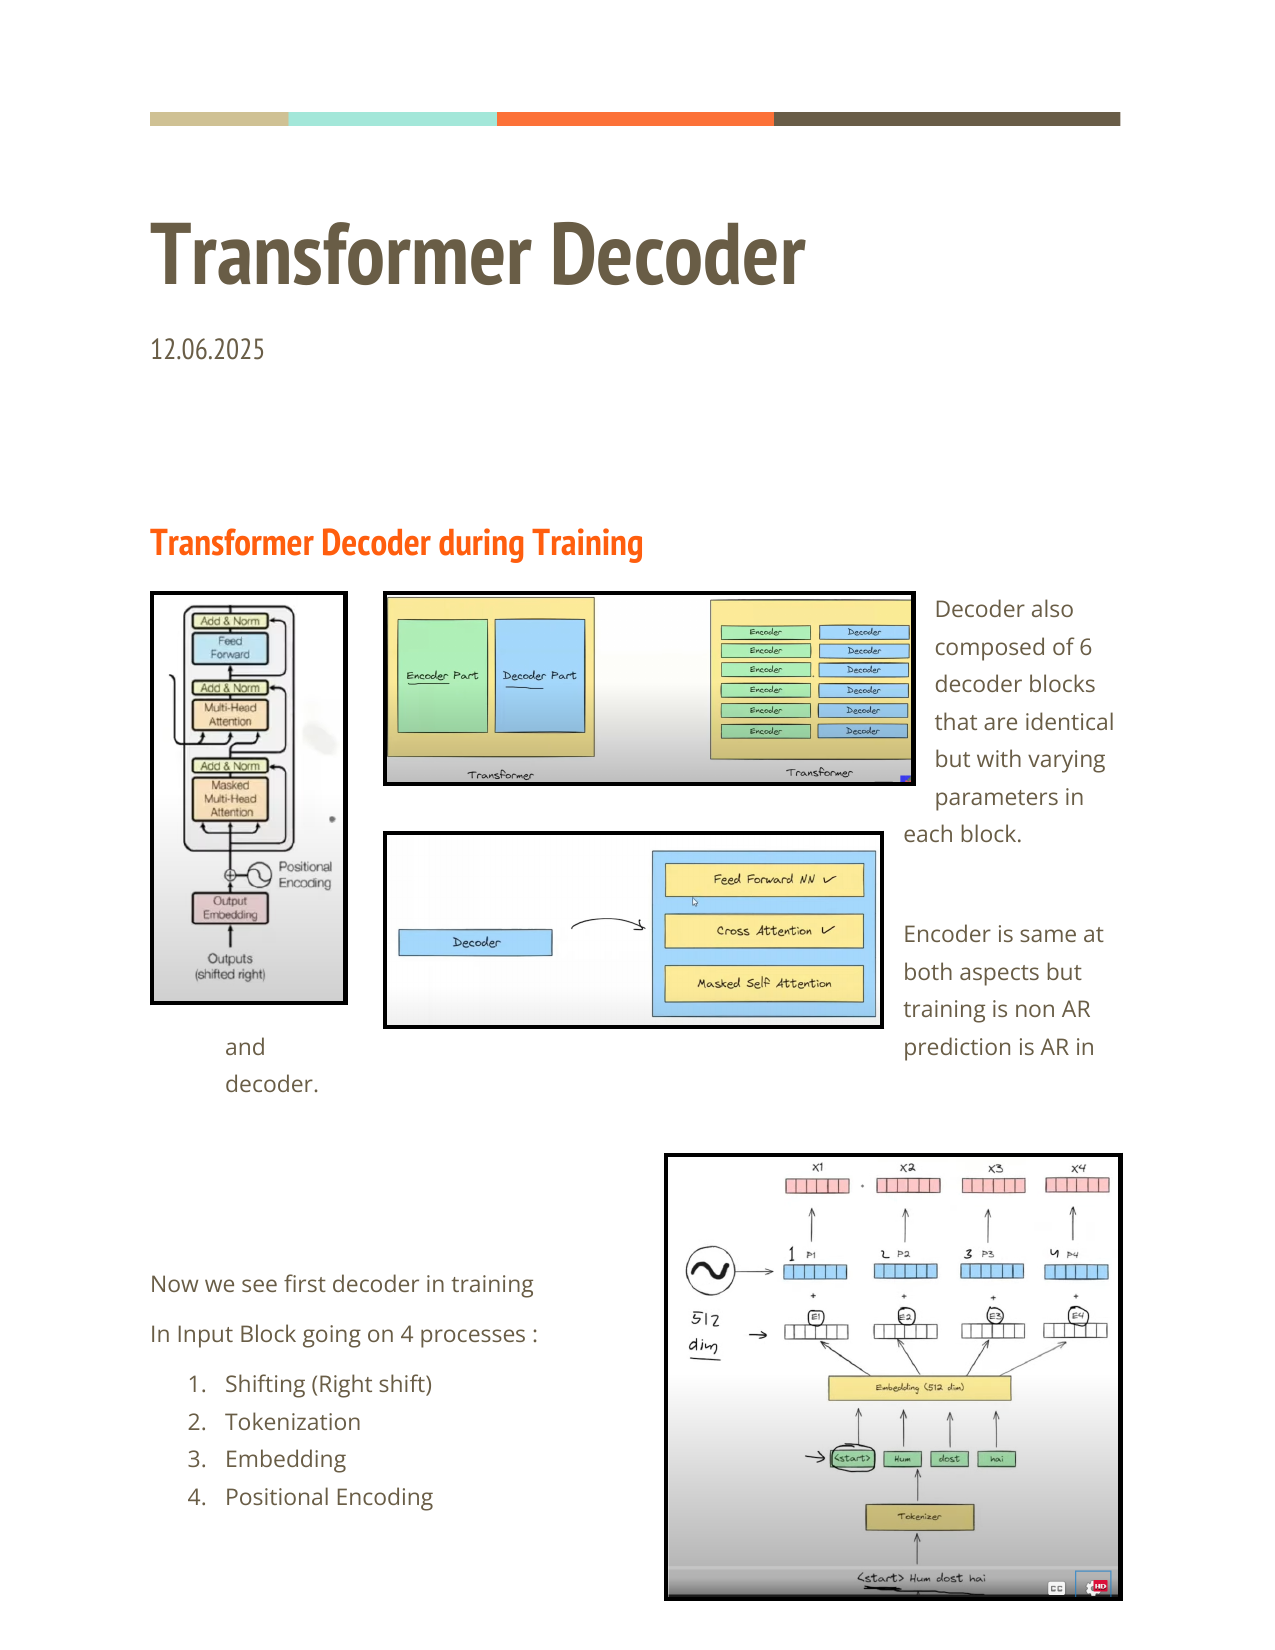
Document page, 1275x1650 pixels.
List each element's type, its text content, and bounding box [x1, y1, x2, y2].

list Shifting (Right shift) [187, 1368, 664, 1399]
picture [387, 595, 911, 782]
picture [154, 595, 343, 1001]
list Positional Encoding [187, 1481, 664, 1512]
subtitle 12.06.2025 [150, 330, 1125, 367]
title Transformer Decoder [150, 196, 1125, 309]
text Now we see first decoder in training [150, 1268, 664, 1299]
subtitle Transformer Decoder during Training [150, 517, 1125, 566]
picture [668, 1157, 1118, 1597]
text In Input Block going on 4 processes : [150, 1318, 664, 1349]
text Encoder is same at both aspects but training is non AR and prediction is AR in decoder. [225, 918, 1125, 1099]
list Embedding [187, 1443, 664, 1474]
picture [387, 835, 880, 1025]
picture [150, 112, 1121, 126]
list Tokenization [187, 1406, 664, 1437]
